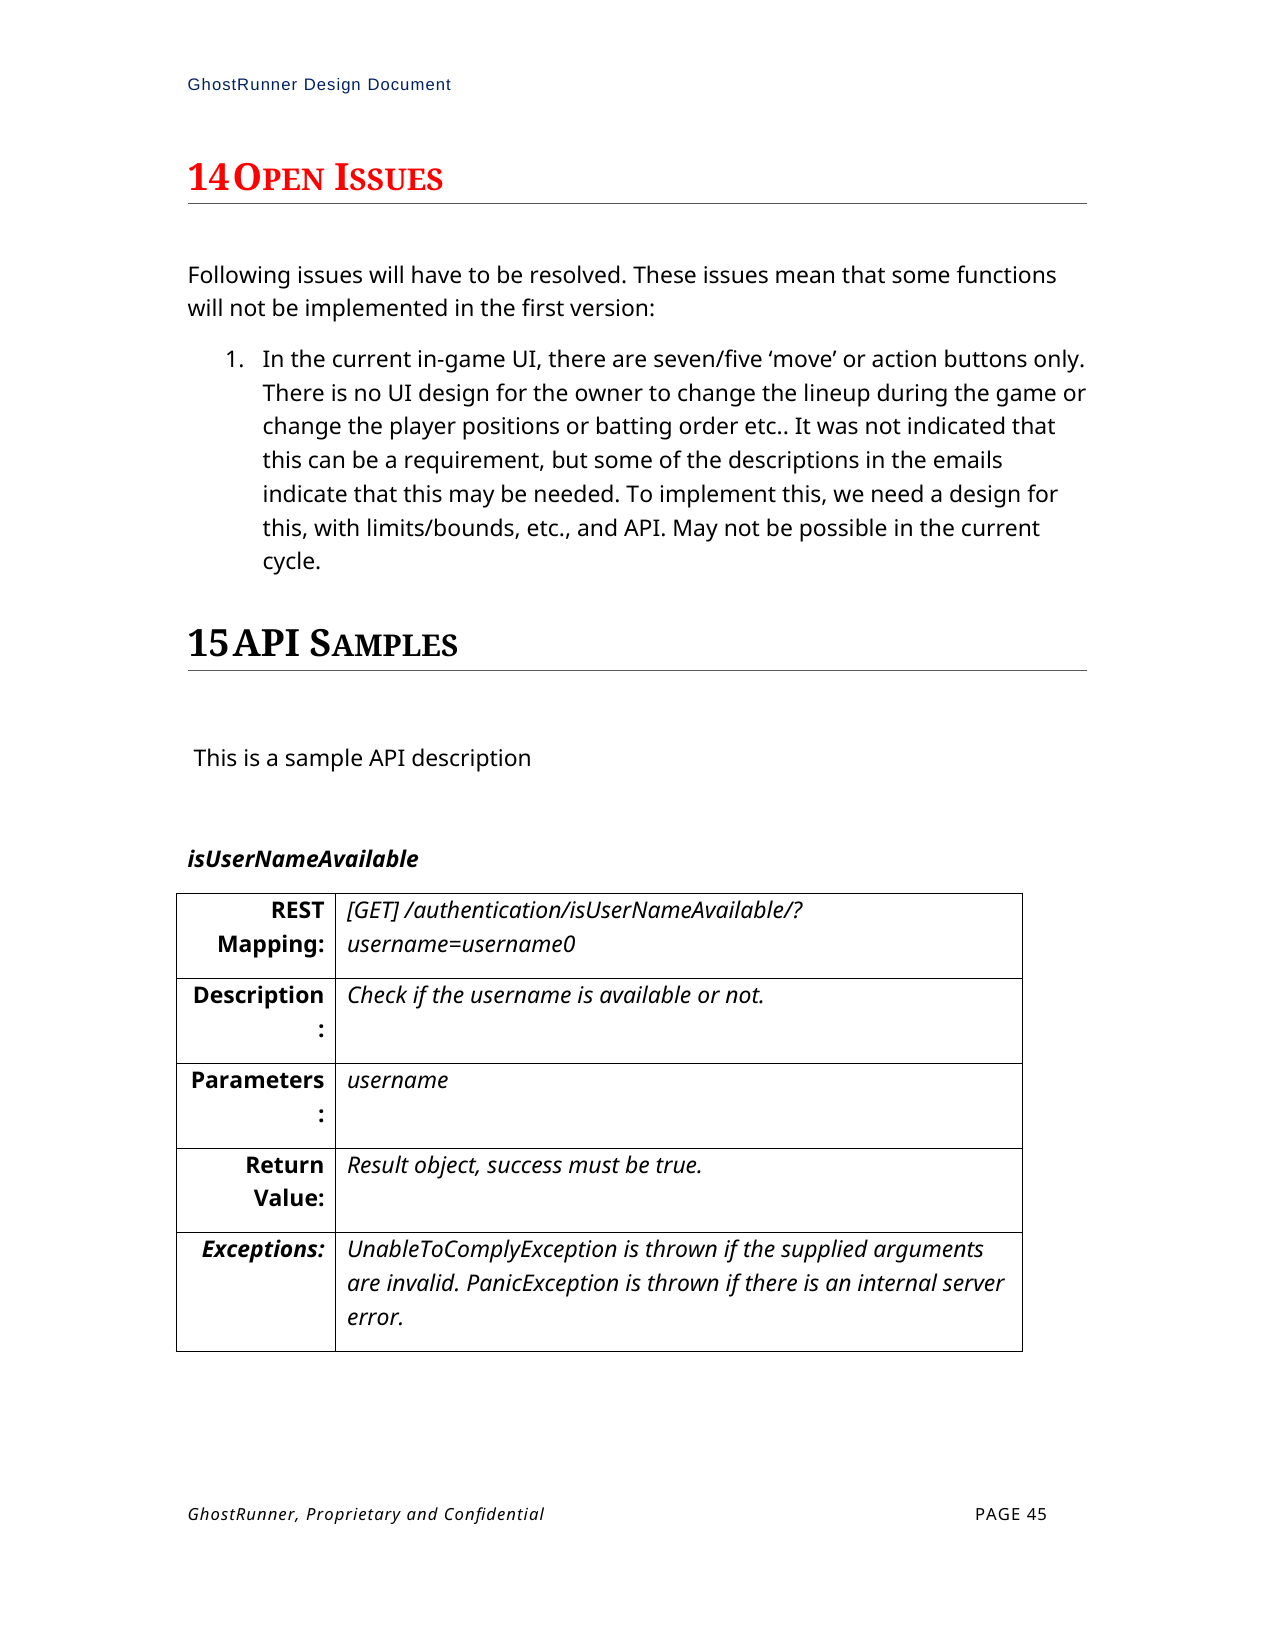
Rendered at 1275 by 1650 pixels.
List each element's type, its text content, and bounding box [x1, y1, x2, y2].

table_cell Parameters: [177, 1064, 335, 1147]
text Following issues will have to be resolved. These issues mean that some functions will not be implemented in the first version: [187, 225, 1087, 324]
table_cell Return Value: [177, 1149, 335, 1232]
table_cell UnableToComplyException is thrown if the supplied arguments are invalid. PanicException is thrown if there is an internal server error. [336, 1233, 1022, 1351]
table_cell username [336, 1064, 1022, 1147]
table_cell Description: [177, 979, 335, 1063]
text This is a sample API description [187, 742, 1087, 773]
table_header [GET] /authentication/isUserNameAvailable/?username=username0 [336, 894, 1022, 978]
subtitle Open Issues [187, 150, 1087, 204]
list In the current in-game UI, there are seven/five ‘move’ or action buttons only. There is no UI design for the owner to change the lineup during the game or change the player positions or batting order etc.. It was not indicated that this can be a requirement, but some of the descriptions in the emails indicate that this may be needed. To implement this, we need a design for this, with limits/bounds, etc., and API. May not be possible in the current cycle. [225, 343, 1087, 577]
table_cell Check if the username is available or not. [336, 979, 1022, 1063]
table_header REST Mapping: [177, 894, 335, 978]
table_cell Exceptions: [177, 1233, 335, 1351]
table_cell Result object, success must be true. [336, 1149, 1022, 1232]
text isUserNameAvailable [187, 843, 1087, 874]
subtitle API Samples [187, 617, 1087, 671]
